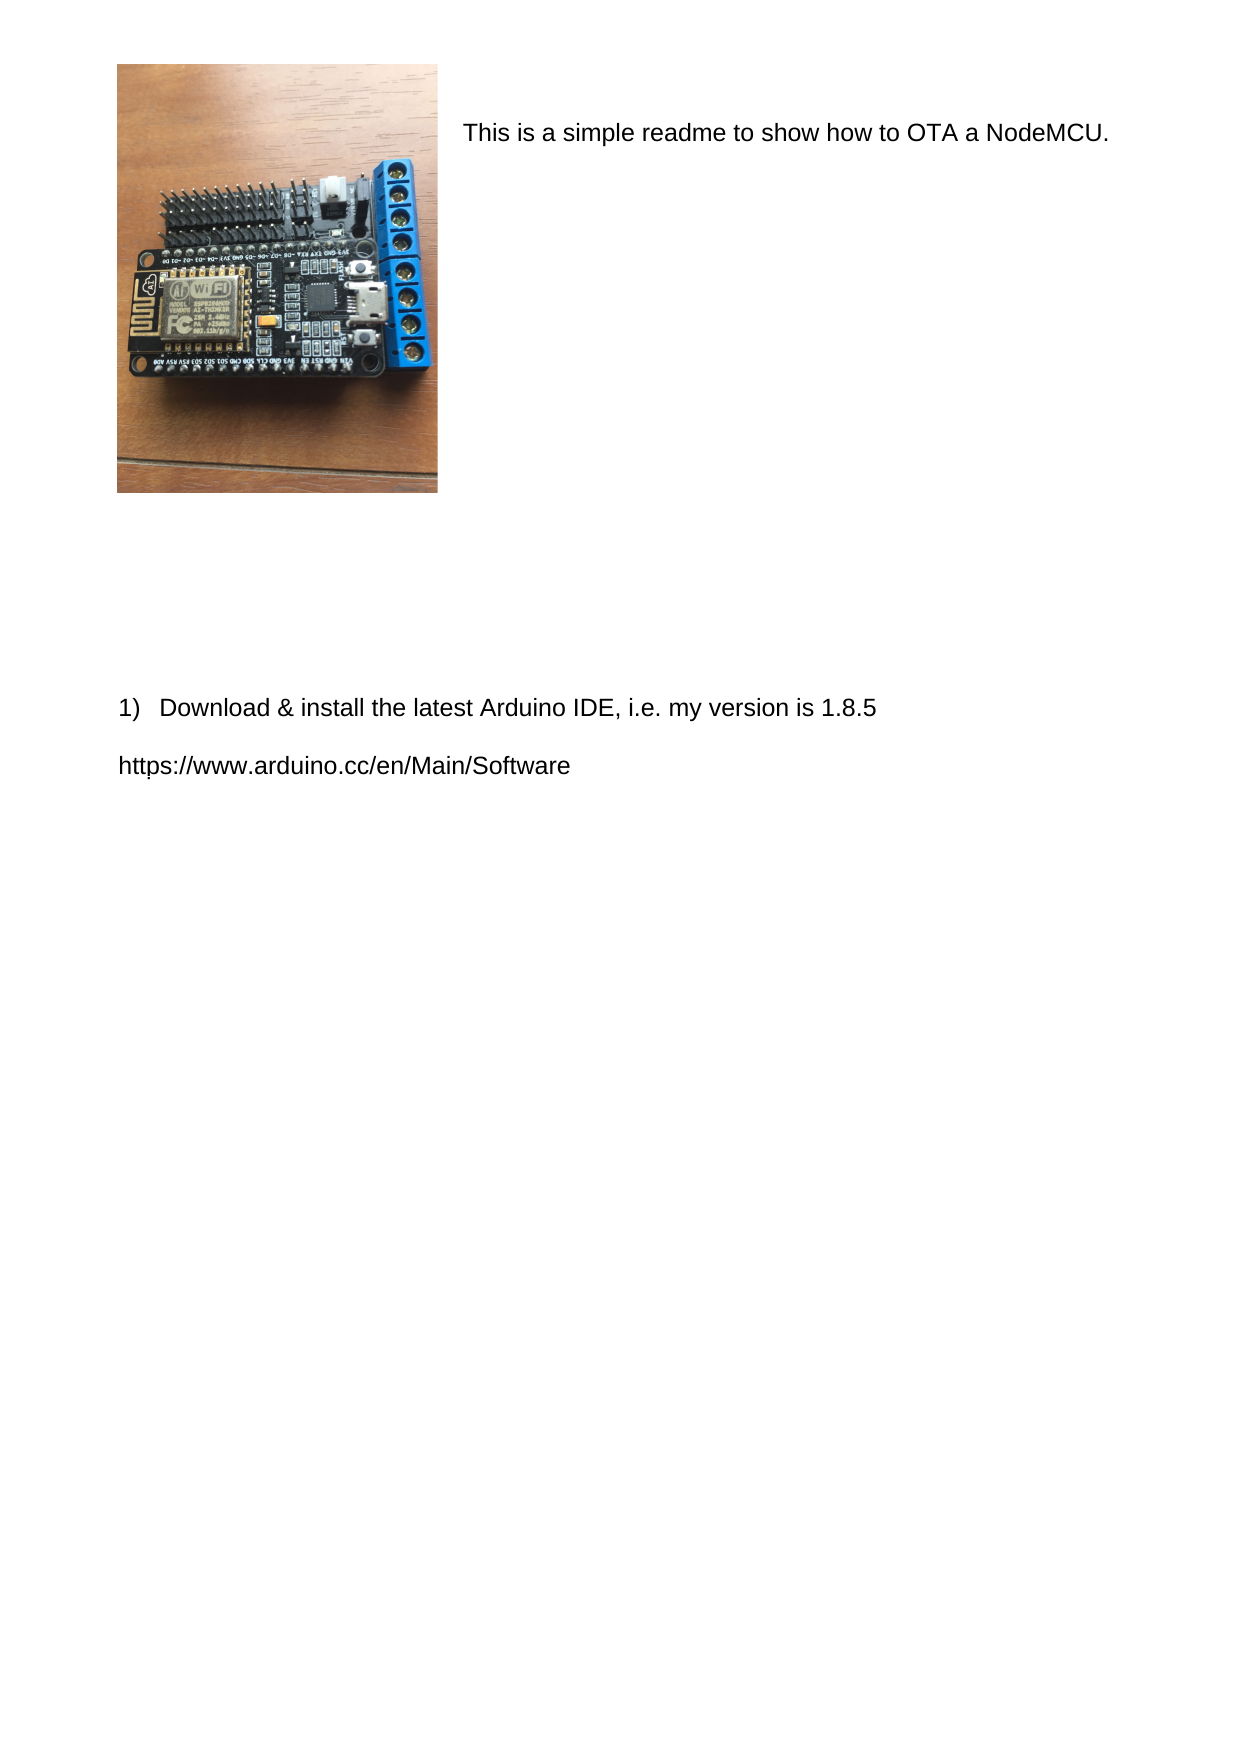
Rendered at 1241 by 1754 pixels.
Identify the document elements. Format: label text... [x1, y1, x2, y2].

text https://www.arduino.cc/en/Main/Software [118, 751, 1122, 779]
text This is a simple readme to show how to OTA a NodeMCU. [438, 118, 1122, 147]
picture [117, 64, 438, 493]
list Download & install the latest Arduino IDE, i.e. my version is 1.8.5 [118, 693, 1122, 722]
